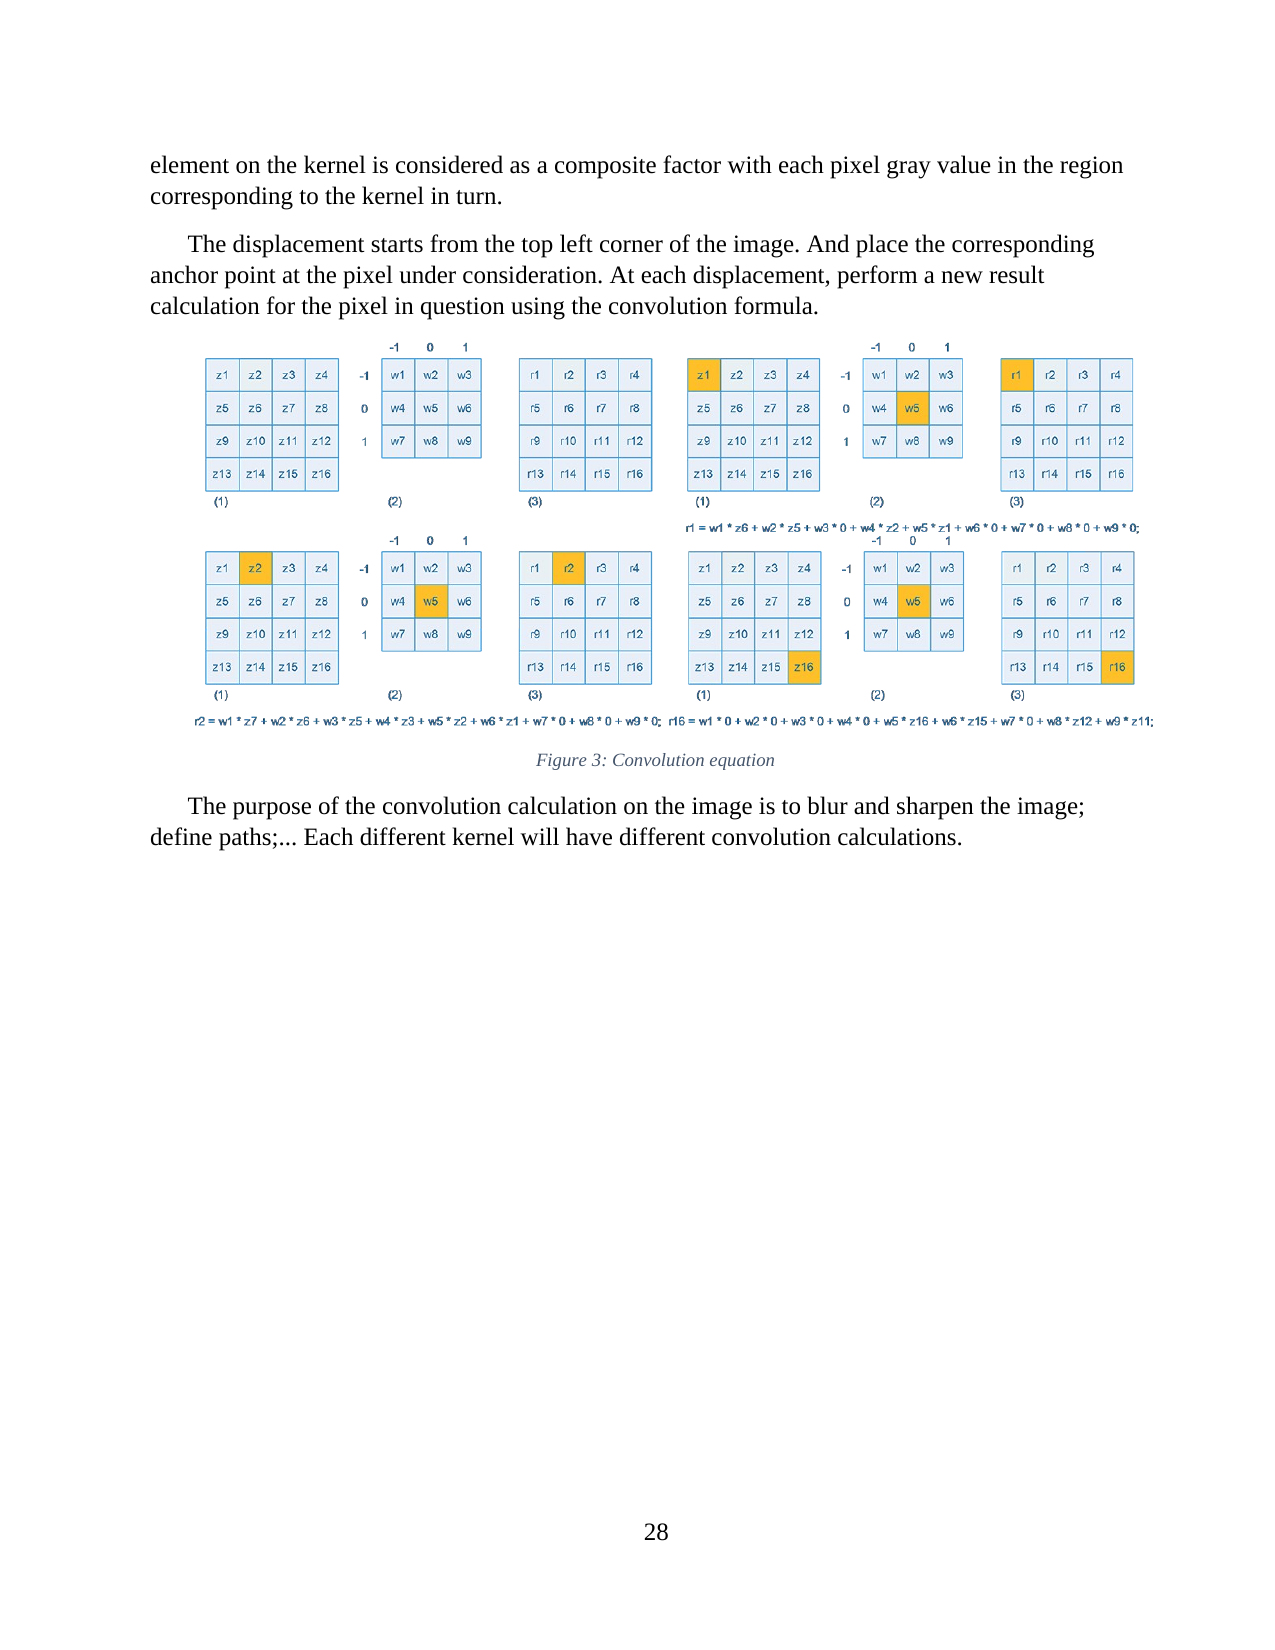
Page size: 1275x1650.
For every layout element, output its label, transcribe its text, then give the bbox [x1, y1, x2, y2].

text The purpose of the convolution calculation on the image is to blur and sharpen the image; define paths;... Each different kernel will have different convolution calculations. [150, 791, 1125, 851]
picture [187, 338, 1163, 730]
text The displacement starts from the top left corner of the image. And place the corresponding anchor point at the pixel under consideration. At each displacement, perform a new result calculation for the pixel in question using the convolution formula. [150, 229, 1125, 319]
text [150, 150, 1125, 210]
text Figure 3: Convolution equation [150, 748, 1125, 770]
